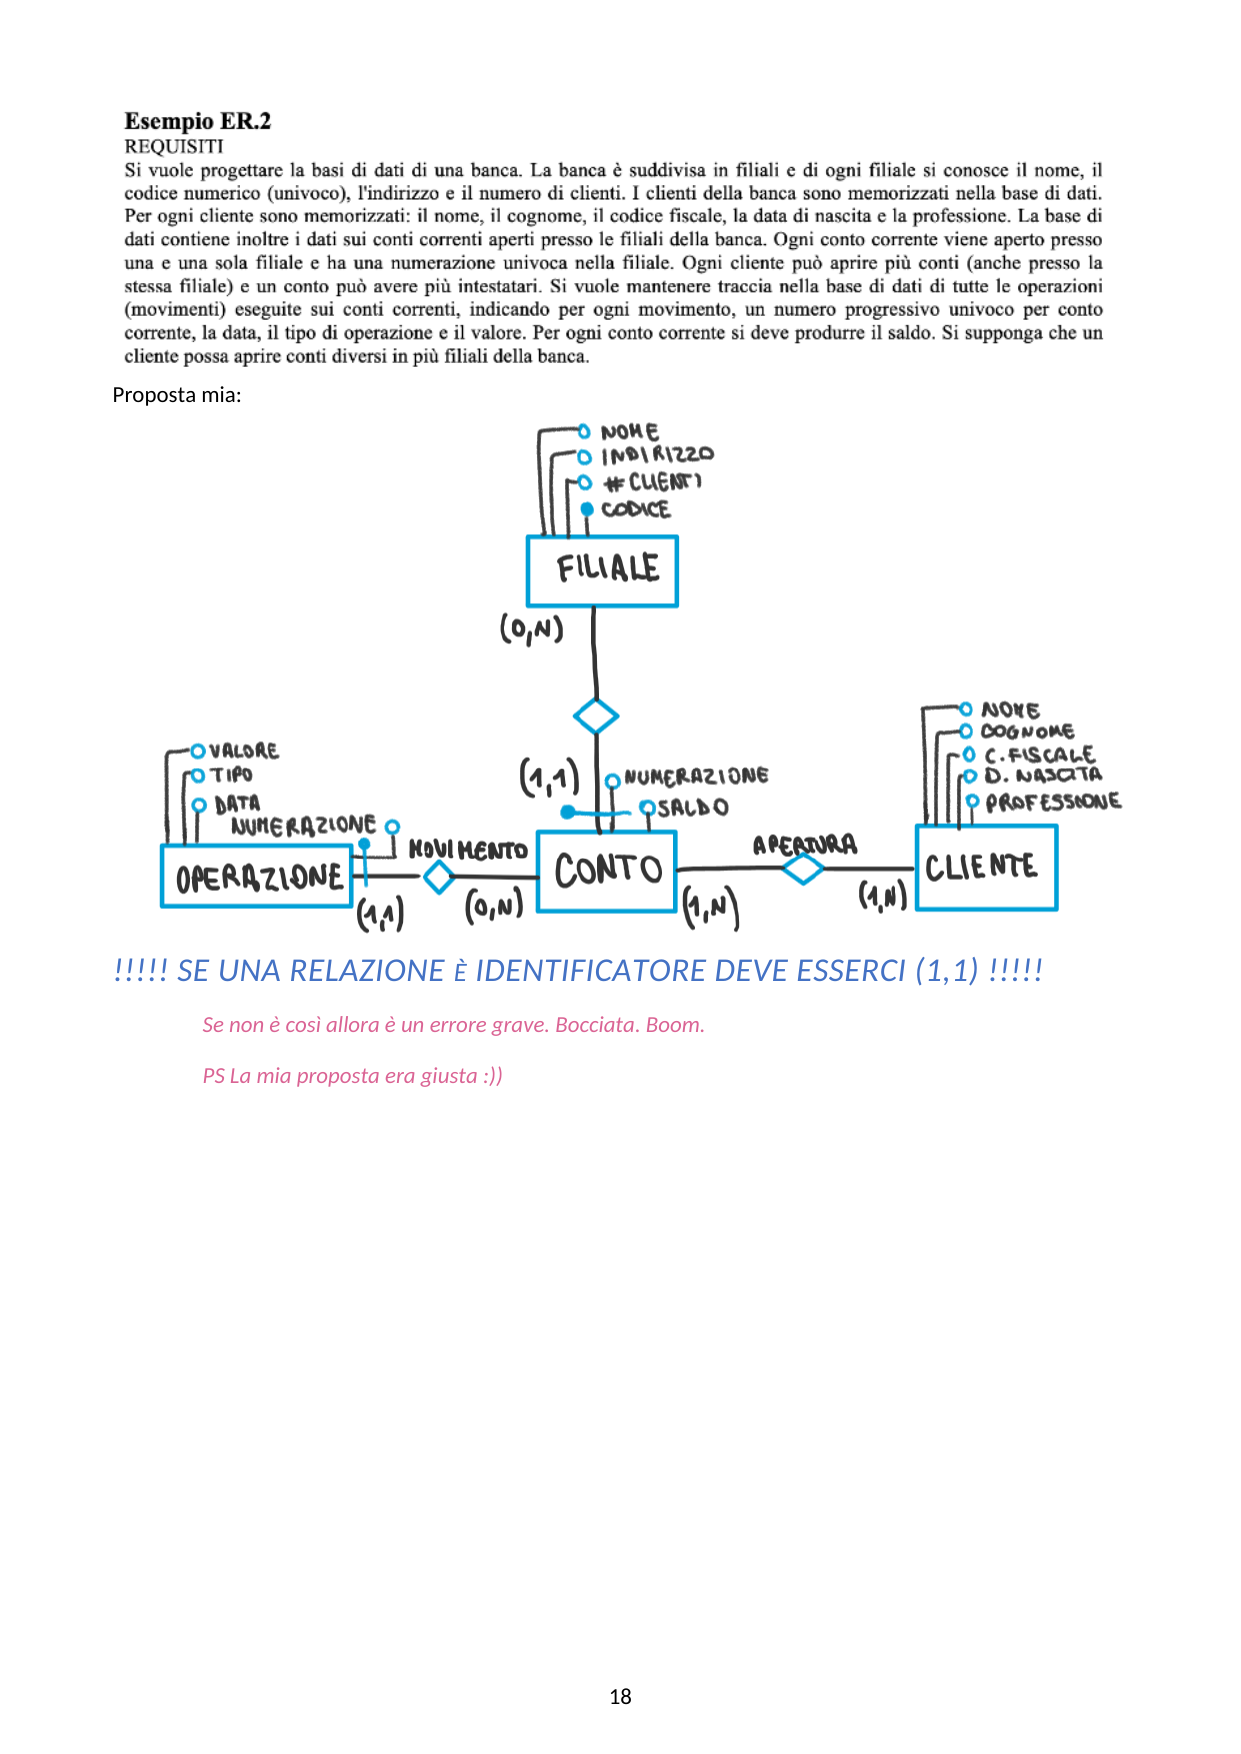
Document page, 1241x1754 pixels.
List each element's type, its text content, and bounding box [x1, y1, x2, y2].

picture [112, 408, 1128, 949]
text Proposta mia: !!!!! SE UNA RELAZIONE è IDENTIFICATORE DEVE ESSERCI (1,1) !!!!! [112, 380, 1128, 408]
picture [112, 103, 1128, 380]
text PS La mia proposta era giusta :)) [202, 1061, 1038, 1089]
text Se non è così allora è un errore grave. Bocciata. Boom. [202, 1010, 1038, 1038]
text Proposta mia: !!!!! SE UNA RELAZIONE è IDENTIFICATORE DEVE ESSERCI (1,1) !!!!! [112, 949, 1128, 989]
